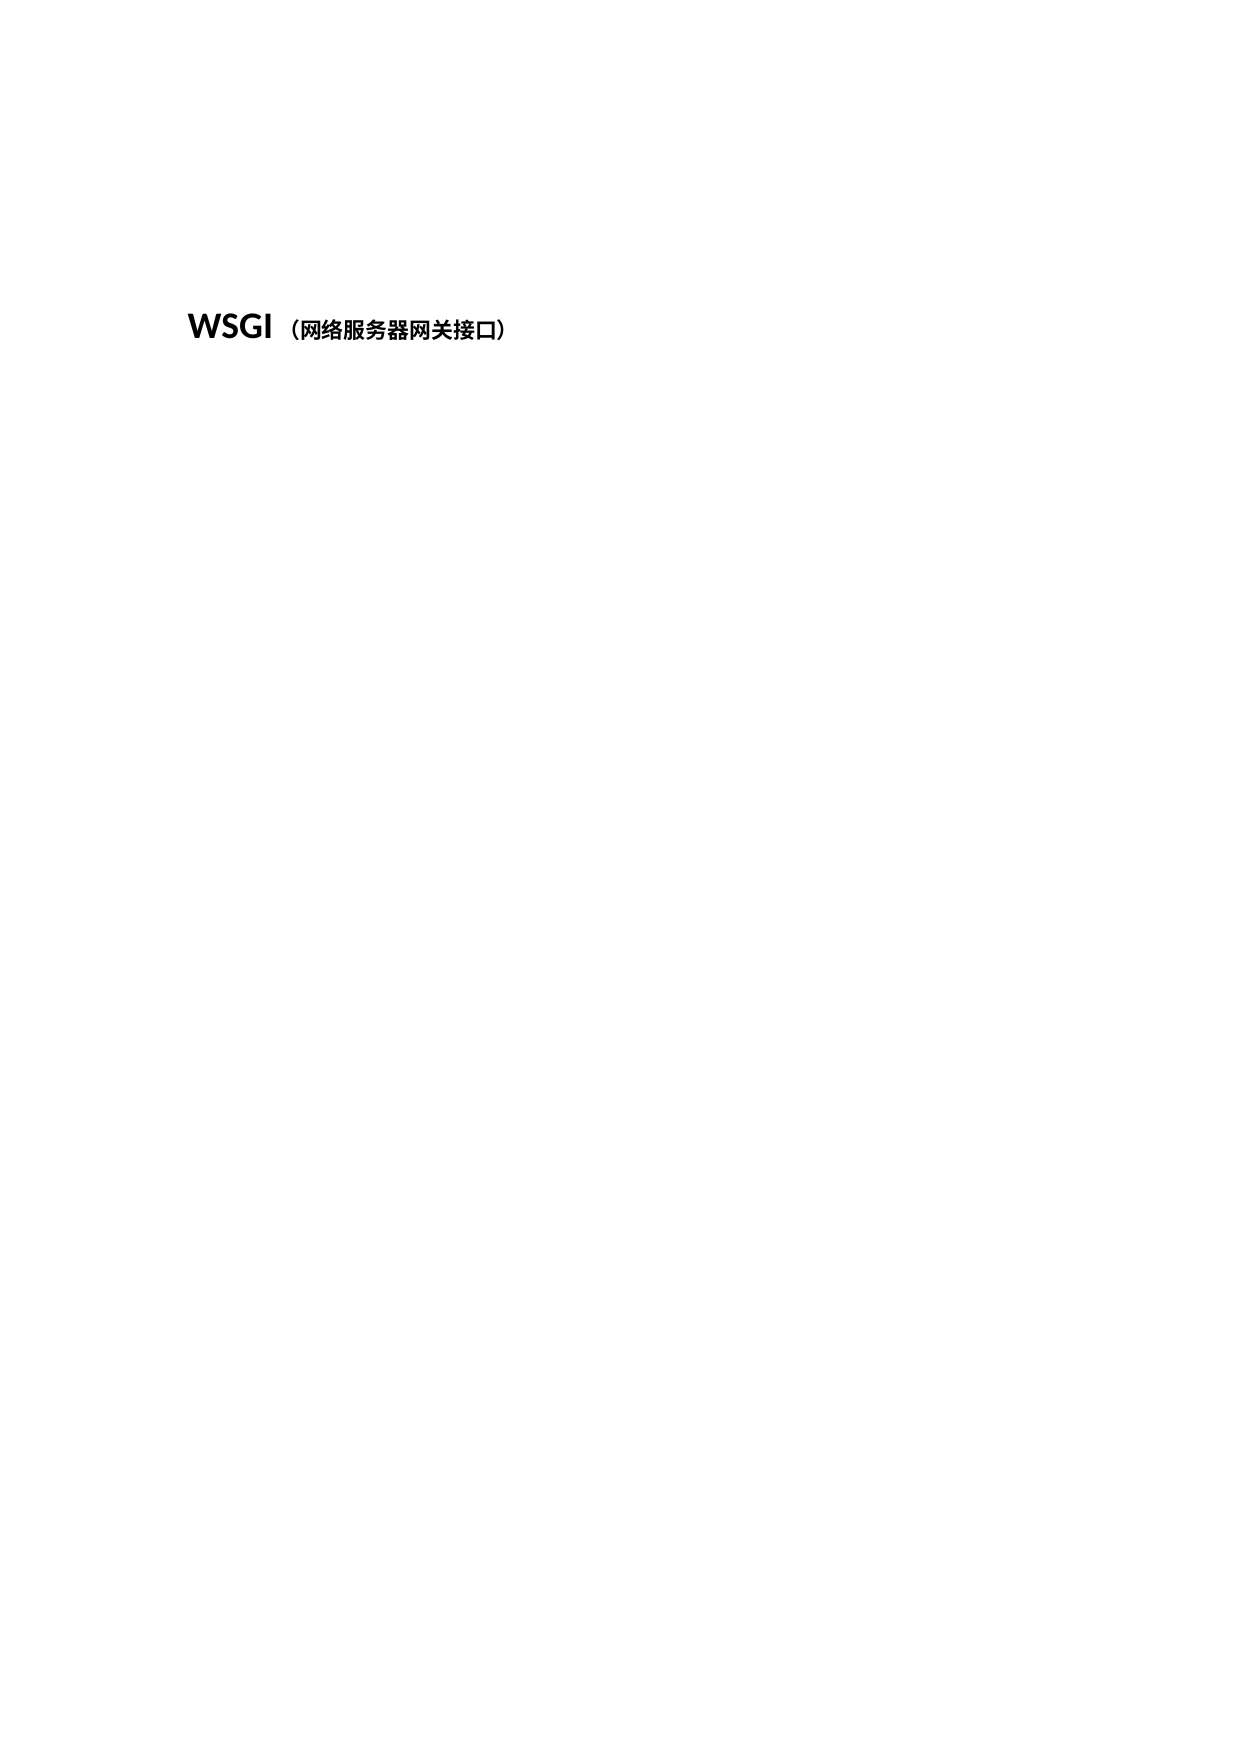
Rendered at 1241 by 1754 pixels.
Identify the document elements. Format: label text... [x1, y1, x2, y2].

text WSGI （网络服务器网关接口） [187, 292, 1053, 357]
